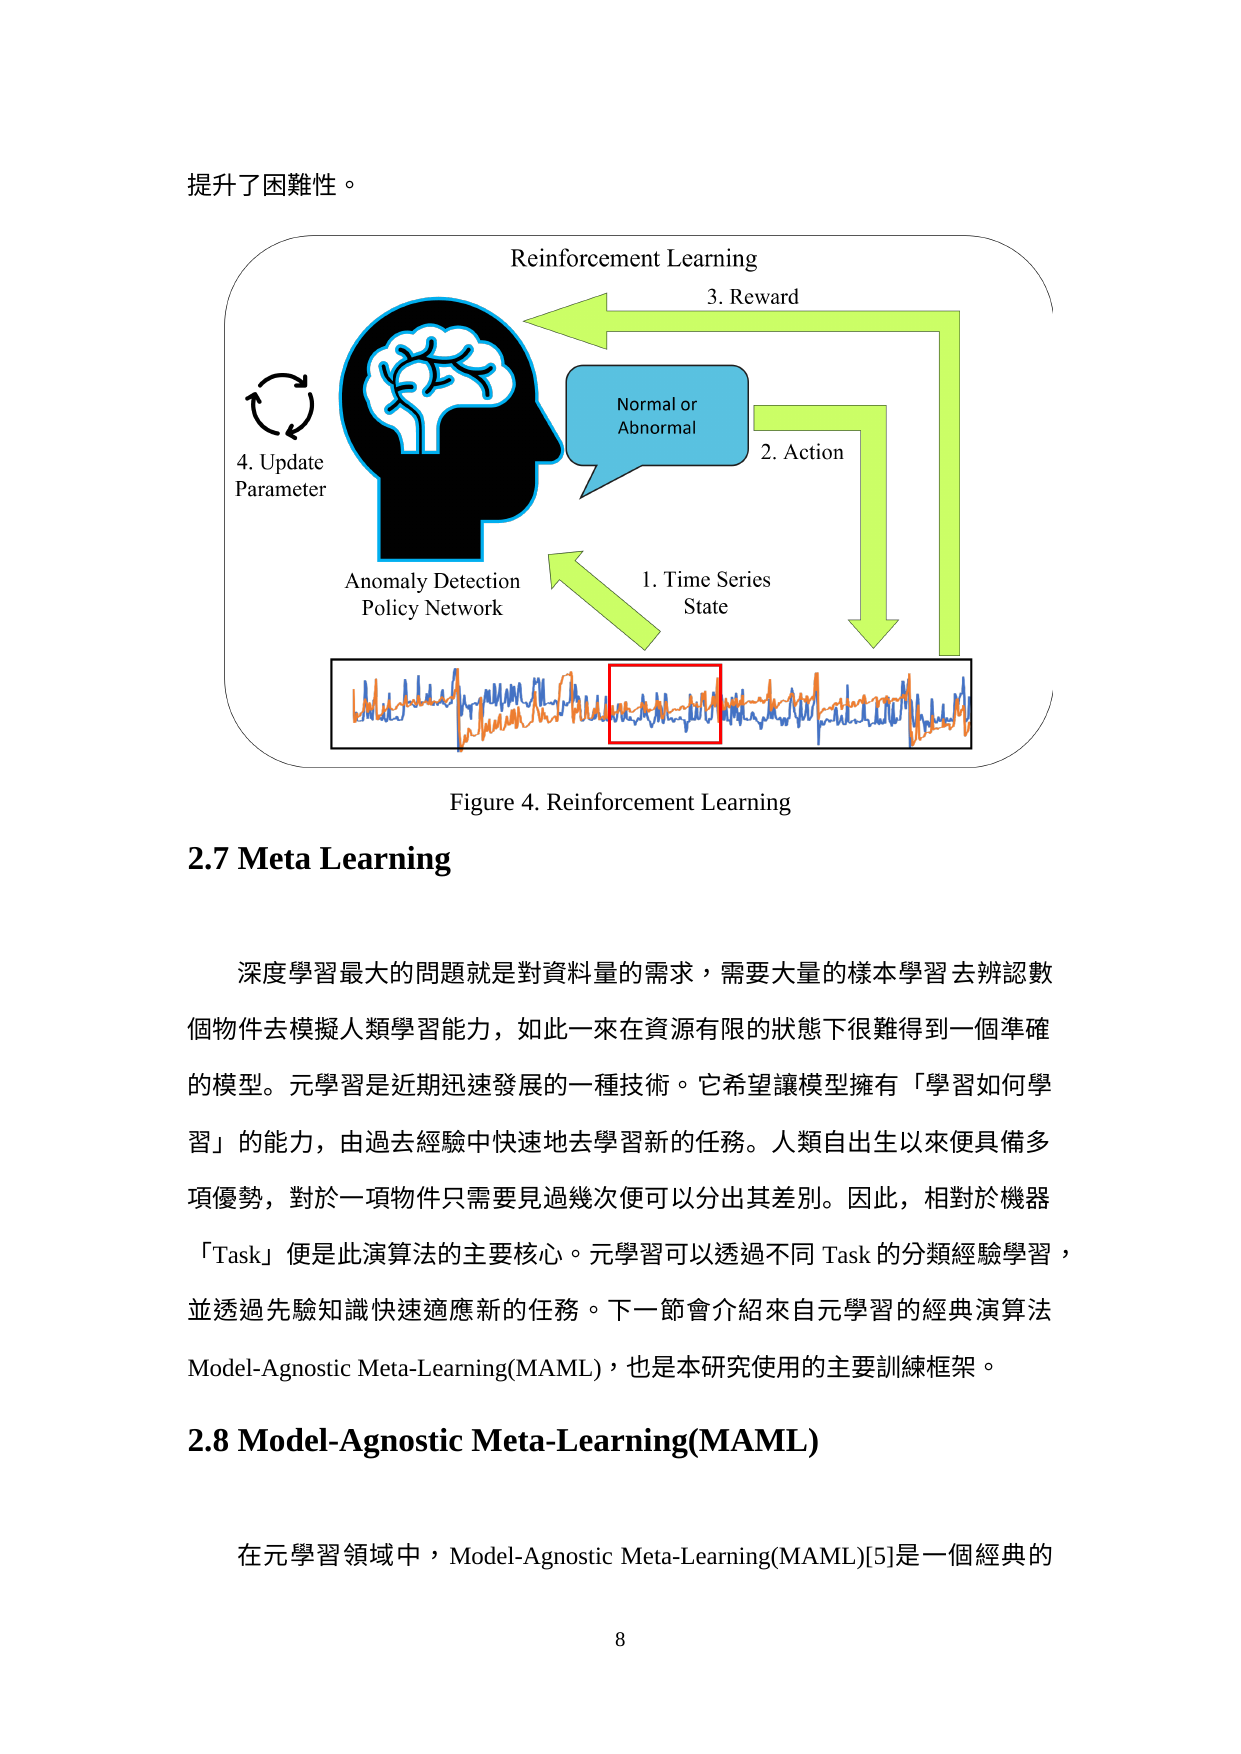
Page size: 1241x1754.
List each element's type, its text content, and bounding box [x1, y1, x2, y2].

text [187, 164, 1053, 202]
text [187, 1534, 1053, 1572]
subtitle 2.7 Meta Learning [187, 820, 1053, 895]
text 深度學習最大的問題就是對資料量的需求，需要大量的樣本學習去辨認數個物件去模擬人類學習能力，如此一來在資源有限的狀態下很難得到一個準確的模型。元學習是近期迅速發展的一種技術。它希望讓模型擁有「學習如何學習」的能力，由過去經驗中快速地去學習新的任務。人類自出生以來便具備多項優勢，對於一項物件只需要見過幾次便可以分出其差別。因此，相對於機器，「Task」便是此演算法的主要核心。元學習可以透過不同Task的分類經驗學習，並透過先驗知識快速適應新的任務。下一節會介紹來自元學習的經典演算法Model-Agnostic Meta-Learning(MAML)，也是本研究使用的主要訓練框架。 [187, 953, 1053, 1384]
picture [187, 234, 1053, 768]
subtitle 2.8 Model-Agnostic Meta-Learning(MAML) [187, 1402, 1053, 1477]
